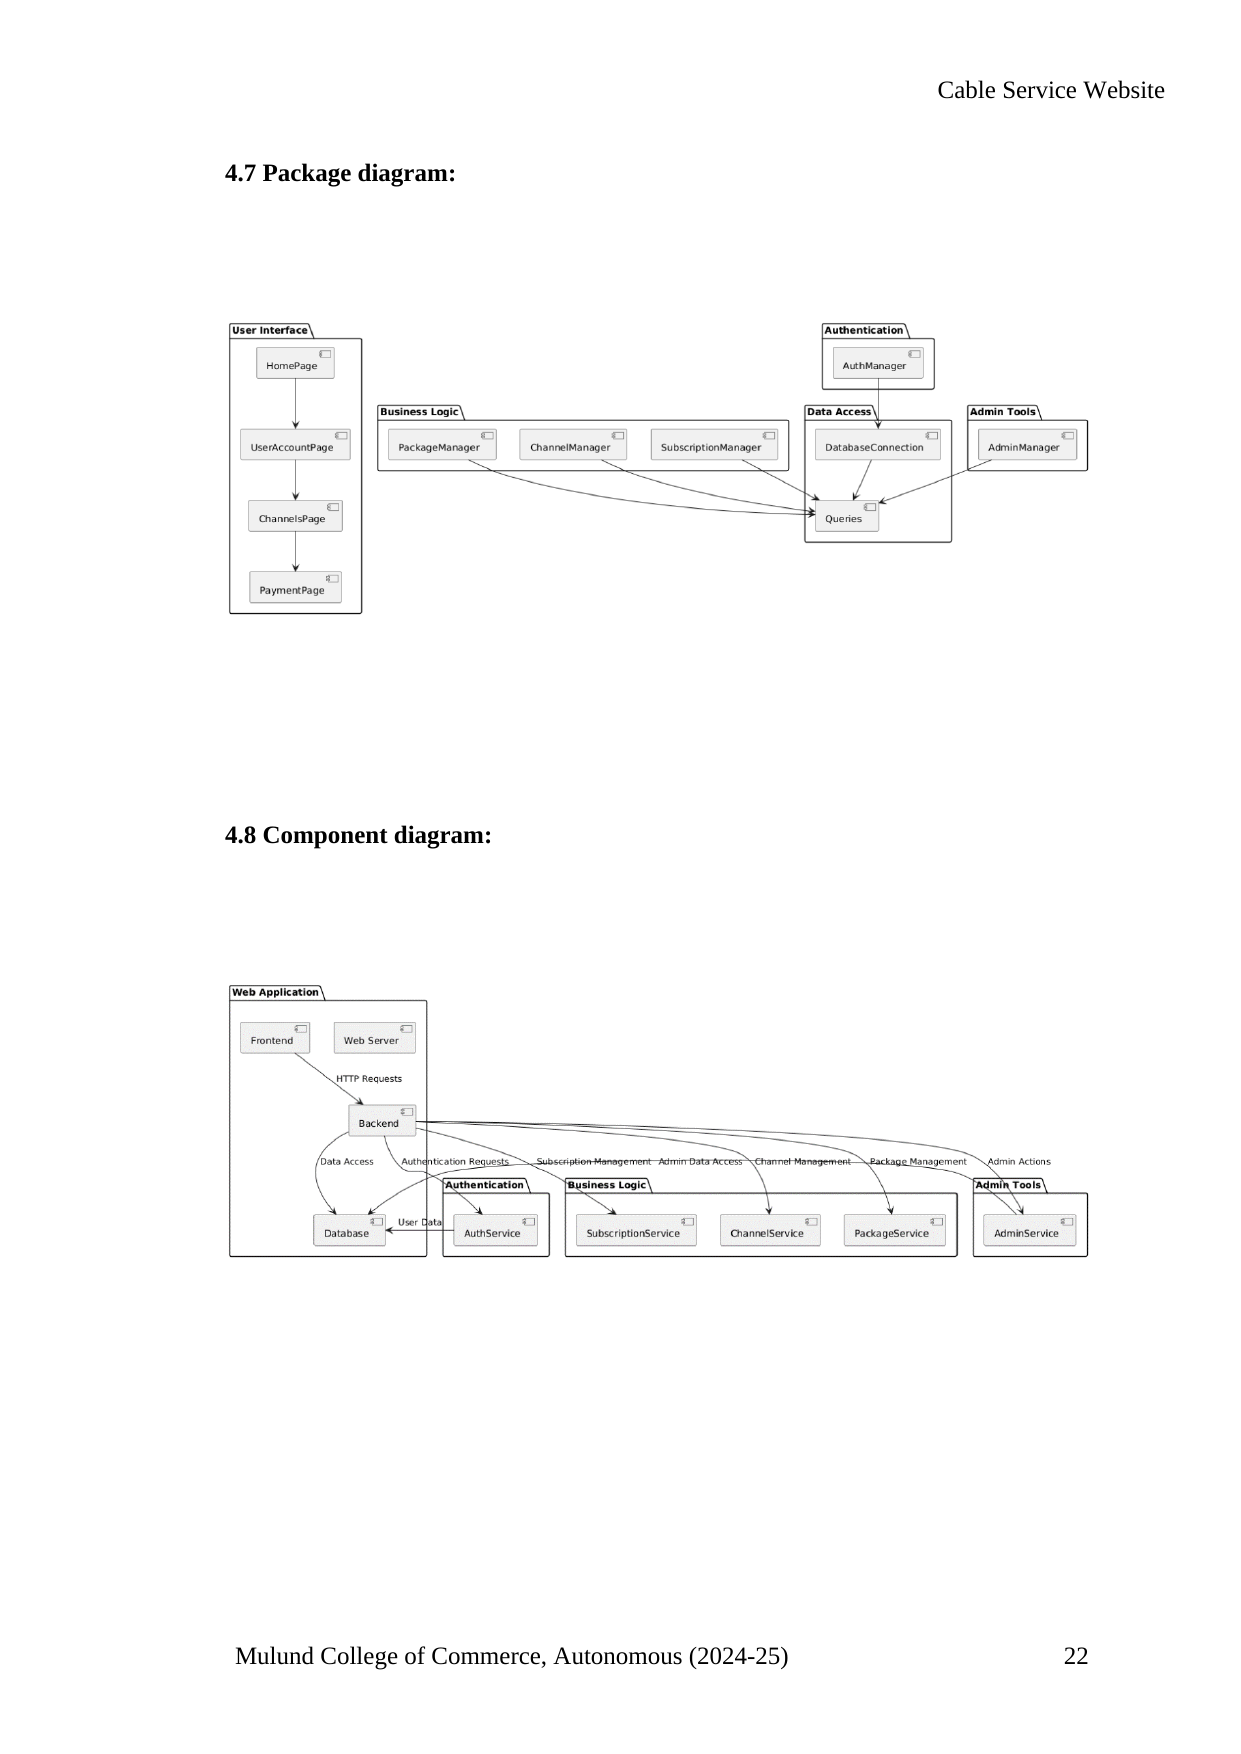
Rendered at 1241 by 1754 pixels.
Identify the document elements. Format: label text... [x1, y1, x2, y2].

picture [225, 981, 1091, 1260]
subtitle 4.8 Component diagram: [225, 820, 1090, 849]
picture [225, 319, 1091, 617]
subtitle 4.7 Package diagram: [225, 158, 1090, 186]
